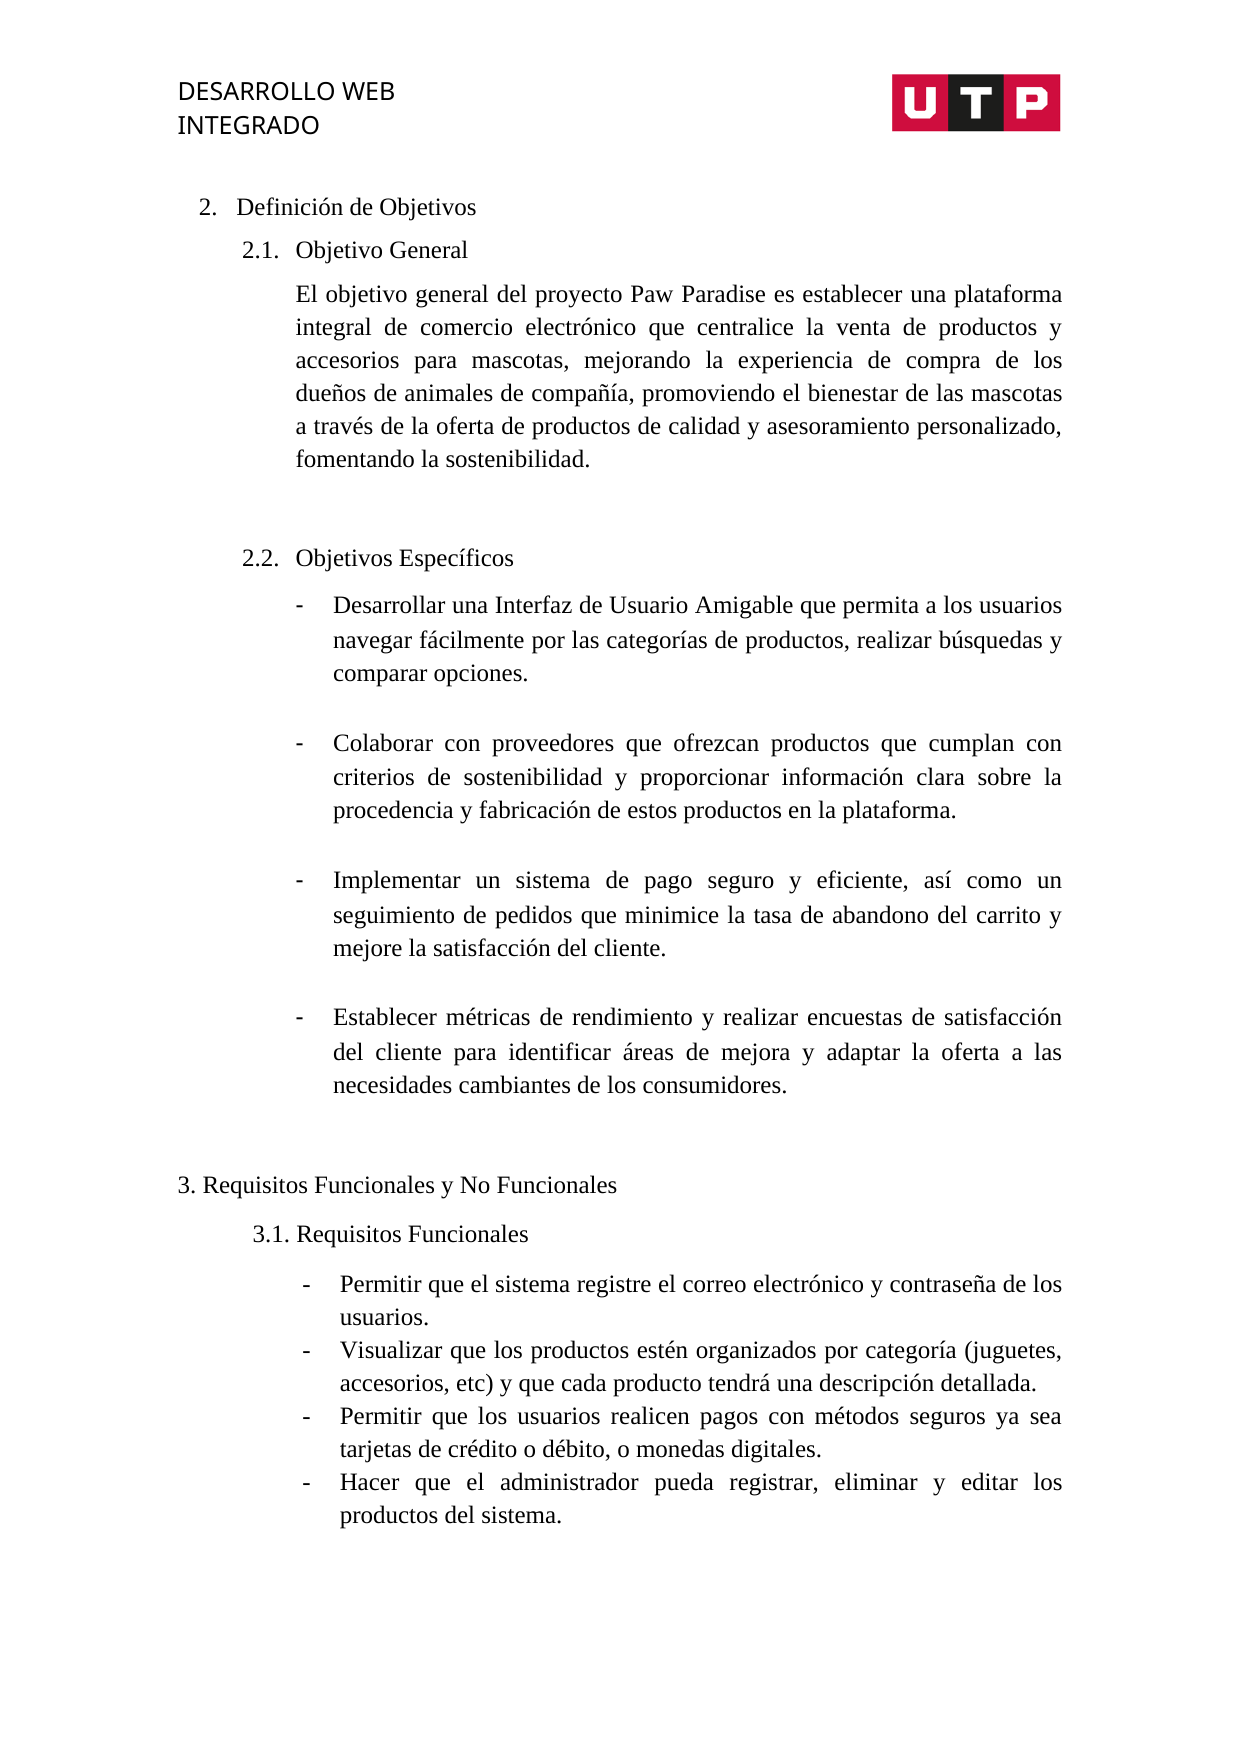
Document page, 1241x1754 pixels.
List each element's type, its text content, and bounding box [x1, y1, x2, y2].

list Permitir que los usuarios realicen pagos con métodos seguros ya sea tarjetas de crédito o débito, o monedas digitales. [302, 1401, 1063, 1463]
list Colaborar con proveedores que ofrezcan productos que cumplan con criterios de sostenibilidad y proporcionar información clara sobre la procedencia y fabricación de estos productos en la plataforma. [295, 724, 1063, 824]
list Definición de Objetivos [199, 192, 1063, 221]
list Desarrollar una Interfaz de Usuario Amigable que permita a los usuarios navegar fácilmente por las categorías de productos, realizar búsquedas y comparar opciones. [295, 587, 1063, 687]
text 3.1. Requisitos Funcionales [177, 1219, 1063, 1248]
text 3. Requisitos Funcionales y No Funcionales [177, 1170, 1063, 1198]
text El objetivo general del proyecto Paw Paradise es establecer una plataforma integral de comercio electrónico que centralice la venta de productos y accesorios para mascotas, mejorando la experiencia de compra de los dueños de animales de compañía, promoviendo el bienestar de las mascotas a través de la oferta de productos de calidad y asesoramiento personalizado, fomentando la sostenibilidad. [295, 279, 1063, 473]
list Establecer métricas de rendimiento y realizar encuestas de satisfacción del cliente para identificar áreas de mejora y adaptar la oferta a las necesidades cambiantes de los consumidores. [295, 999, 1063, 1099]
list Objetivos Específicos [242, 543, 1063, 572]
list Permitir que el sistema registre el correo electrónico y contraseña de los usuarios. [302, 1269, 1063, 1331]
list Implementar un sistema de pago seguro y eficiente, así como un seguimiento de pedidos que minimice la tasa de abandono del carrito y mejore la satisfacción del cliente. [295, 862, 1063, 962]
list Visualizar que los productos estén organizados por categoría (juguetes, accesorios, etc) y que cada producto tendrá una descripción detallada. [302, 1335, 1063, 1397]
list Objetivo General [242, 235, 1063, 264]
picture [891, 73, 1063, 133]
list Hacer que el administrador pueda registrar, eliminar y editar los productos del sistema. [302, 1467, 1063, 1529]
